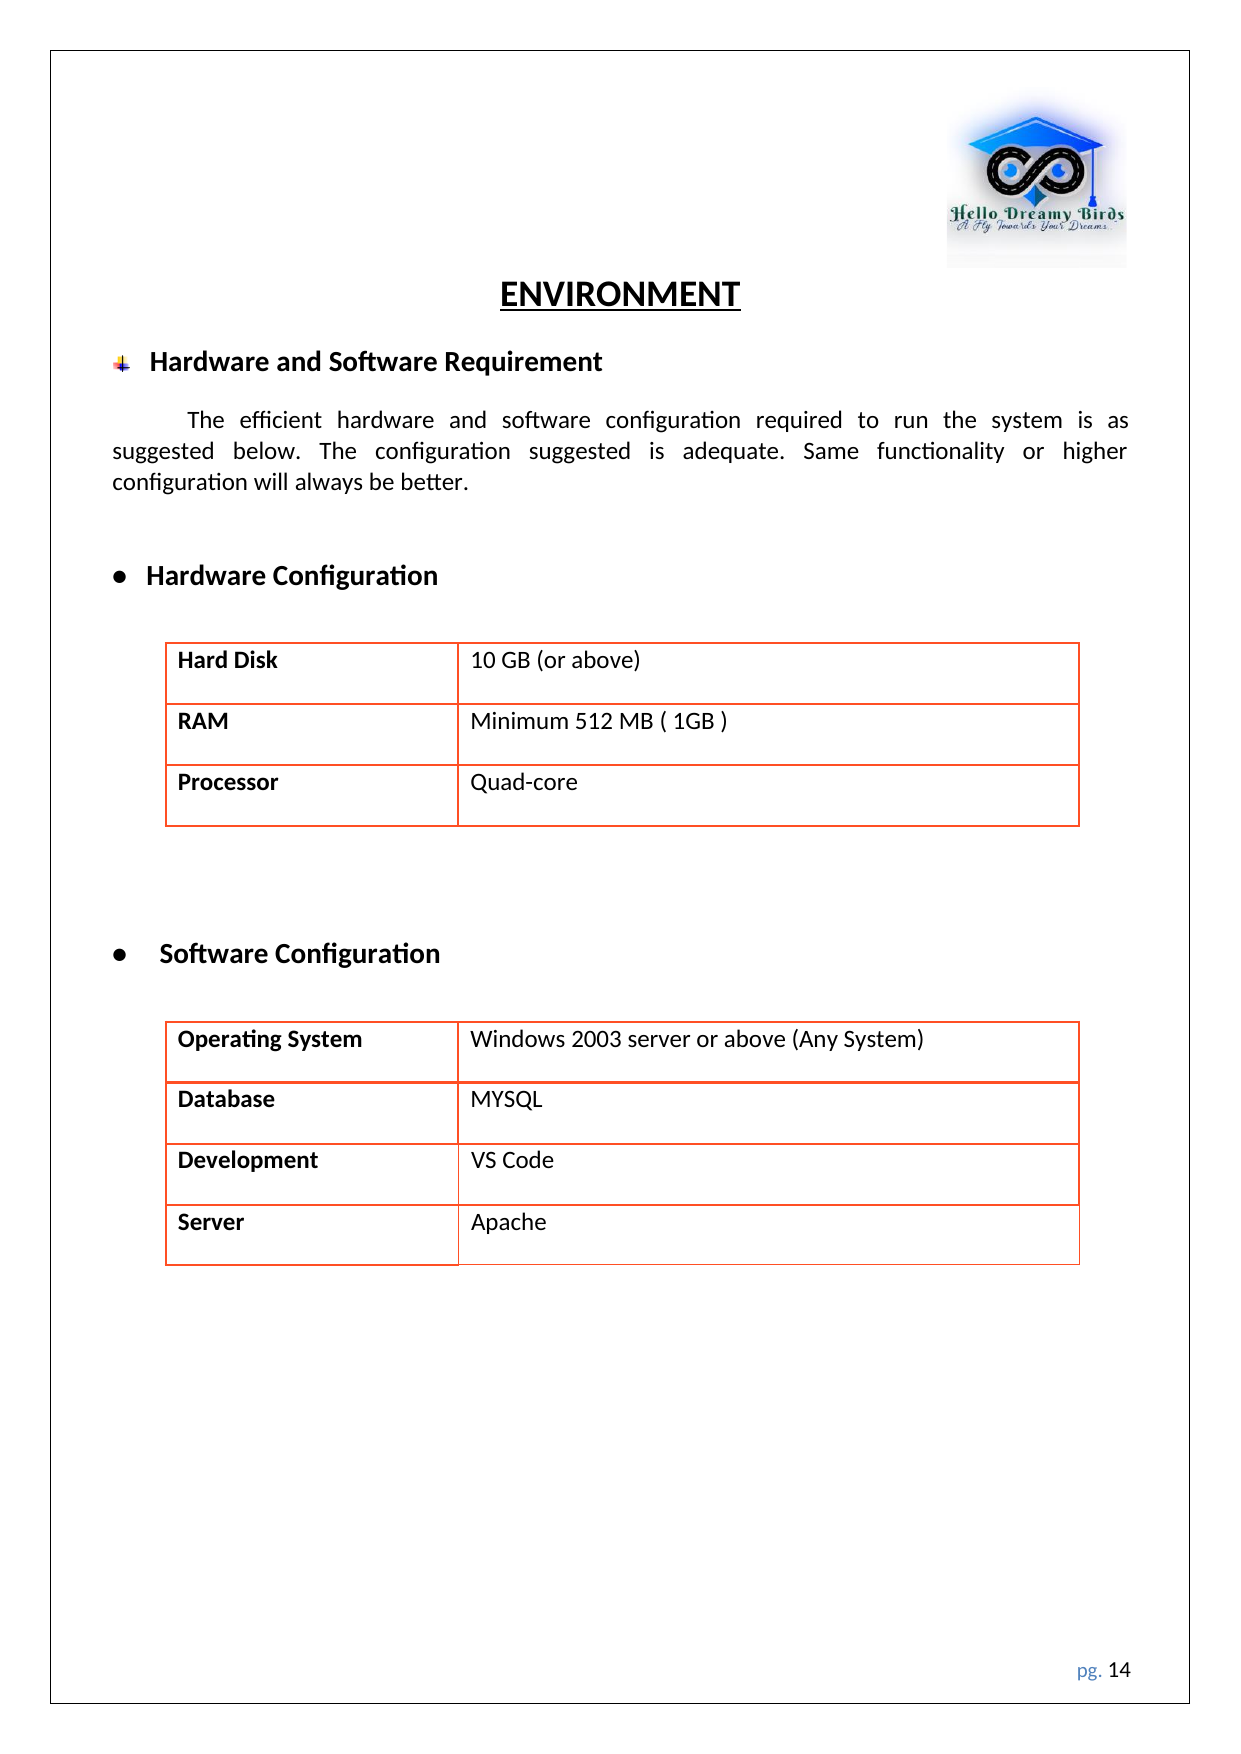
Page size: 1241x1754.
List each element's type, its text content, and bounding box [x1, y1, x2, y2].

table_cell Quad-core [459, 766, 1078, 825]
table_header Hard Disk [167, 644, 457, 703]
table_header Operating System [167, 1023, 457, 1081]
table_header 10 GB (or above) [459, 644, 1078, 703]
picture [946, 87, 1127, 268]
table_cell MYSQL [459, 1084, 1078, 1143]
table_cell RAM [167, 705, 457, 764]
list Software Configuration [112, 935, 1173, 971]
subtitle ENVIRONMENT [158, 270, 1082, 316]
table_cell Development [167, 1145, 458, 1203]
table_cell VS Code [459, 1145, 1078, 1203]
subtitle Hardware and Software Requirement [112, 343, 1173, 379]
table_cell Database [167, 1084, 457, 1143]
table_cell Apache [459, 1206, 1079, 1264]
table_cell Server [167, 1206, 458, 1264]
picture [113, 354, 130, 372]
text The efficient hardware and software configuration required to run the system is as suggested below. The configuration suggested is adequate. Same functionality or higher configuration will always be better. [112, 404, 1129, 496]
table_header Windows 2003 server or above (Any System) [459, 1023, 1078, 1081]
table_cell Minimum 512 MB ( 1GB ) [459, 705, 1078, 764]
subtitle Hardware Configuration [112, 557, 1173, 593]
table_cell Processor [167, 766, 457, 825]
